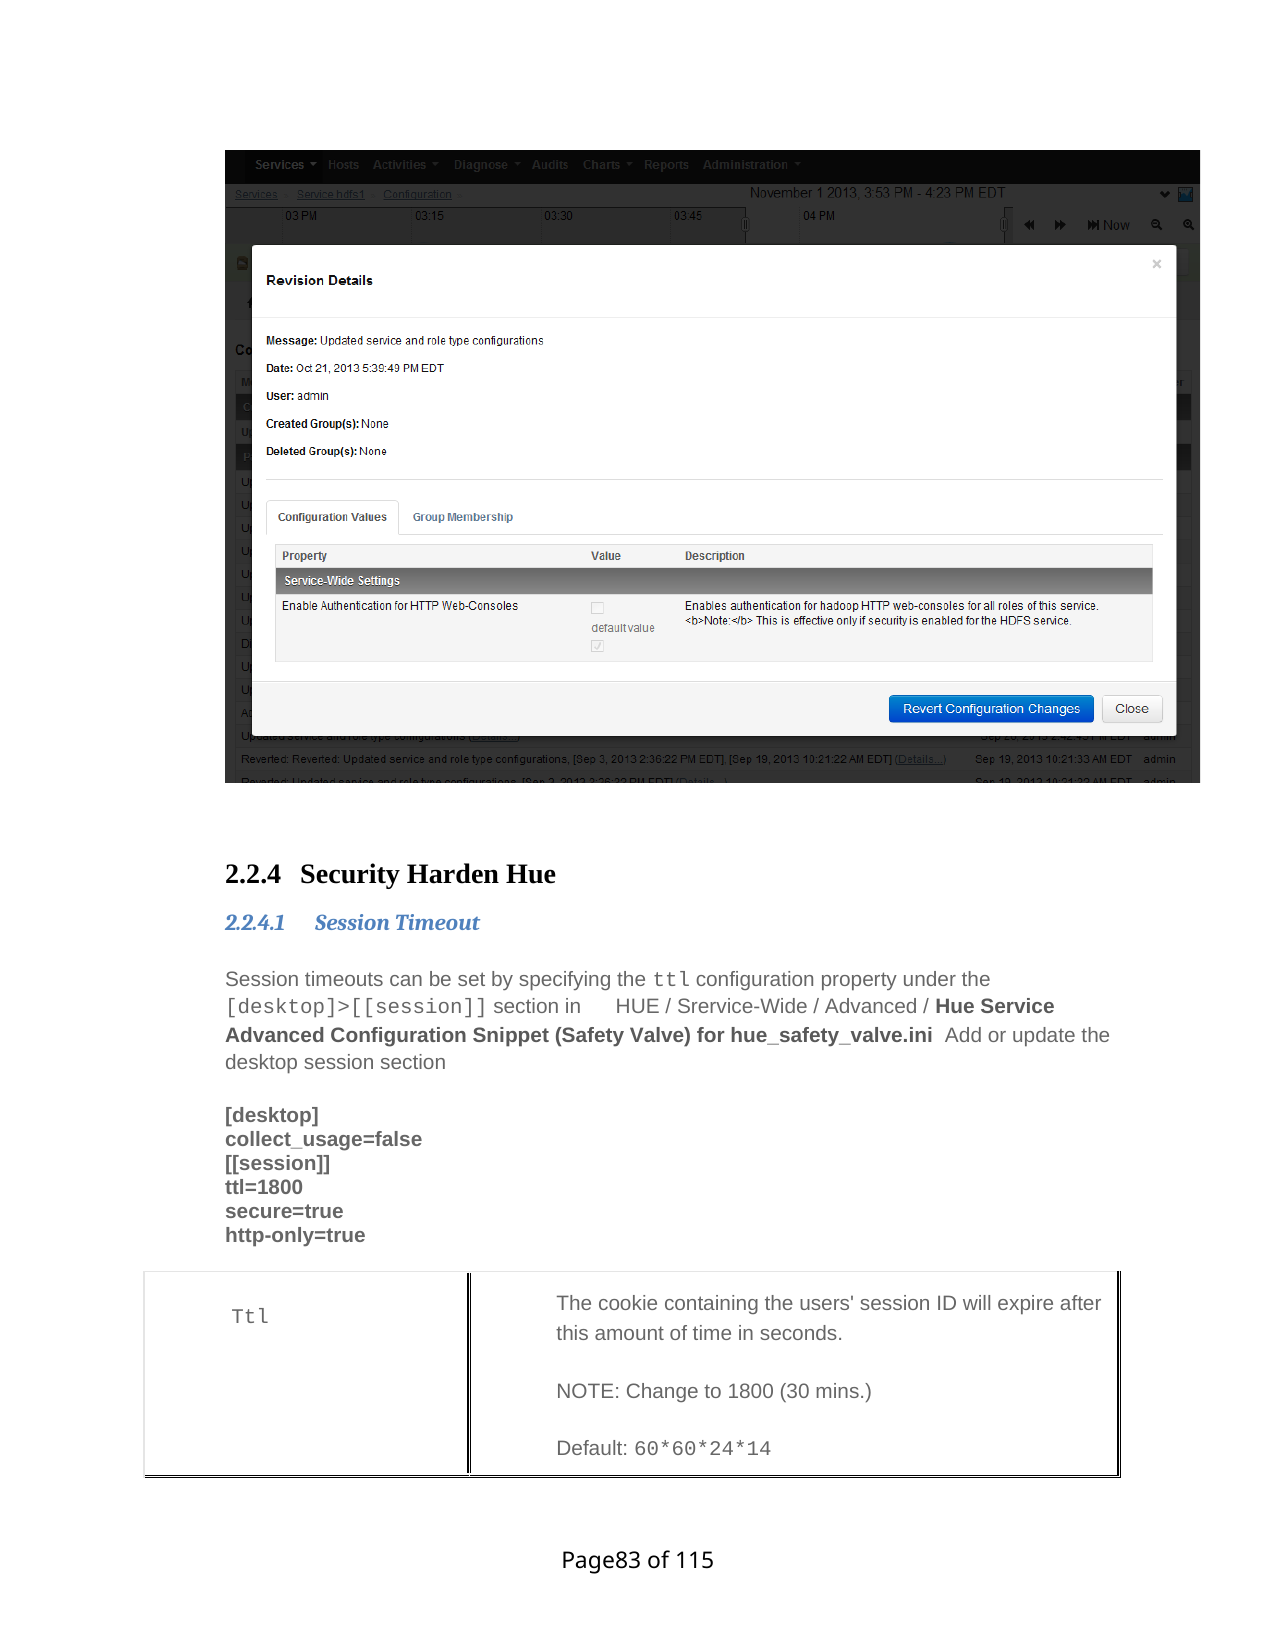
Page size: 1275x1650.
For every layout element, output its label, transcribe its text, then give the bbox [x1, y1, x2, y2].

text collect_usage=false [225, 1135, 1125, 1159]
text http-only=true [225, 1231, 1125, 1255]
text Session timeouts can be set by specifying the ttl configuration property under the [desktop]>[[session]] section in HUE / Srervice-Wide / Advanced / Hue Service Advanced Configuration Snippet (Safety Valve) for hue_safety_valve.ini Add or update the desktop session section [225, 974, 1125, 1082]
subtitle Session Timeout [225, 918, 1125, 945]
text secure=true [225, 1207, 1125, 1231]
table_header Ttl [145, 1281, 469, 1483]
subtitle Security Harden Hue [225, 857, 1125, 889]
text ttl=1800 [225, 1183, 1125, 1207]
text [desktop] [225, 1111, 1125, 1135]
text [[session]] [225, 1159, 1125, 1183]
picture [225, 150, 1200, 783]
table_header The cookie containing the users' session ID will expire after this amount of time in seconds. NOTE: Change to 1800 (30 mins.) Default: 60*60*24*14 [469, 1281, 1117, 1483]
